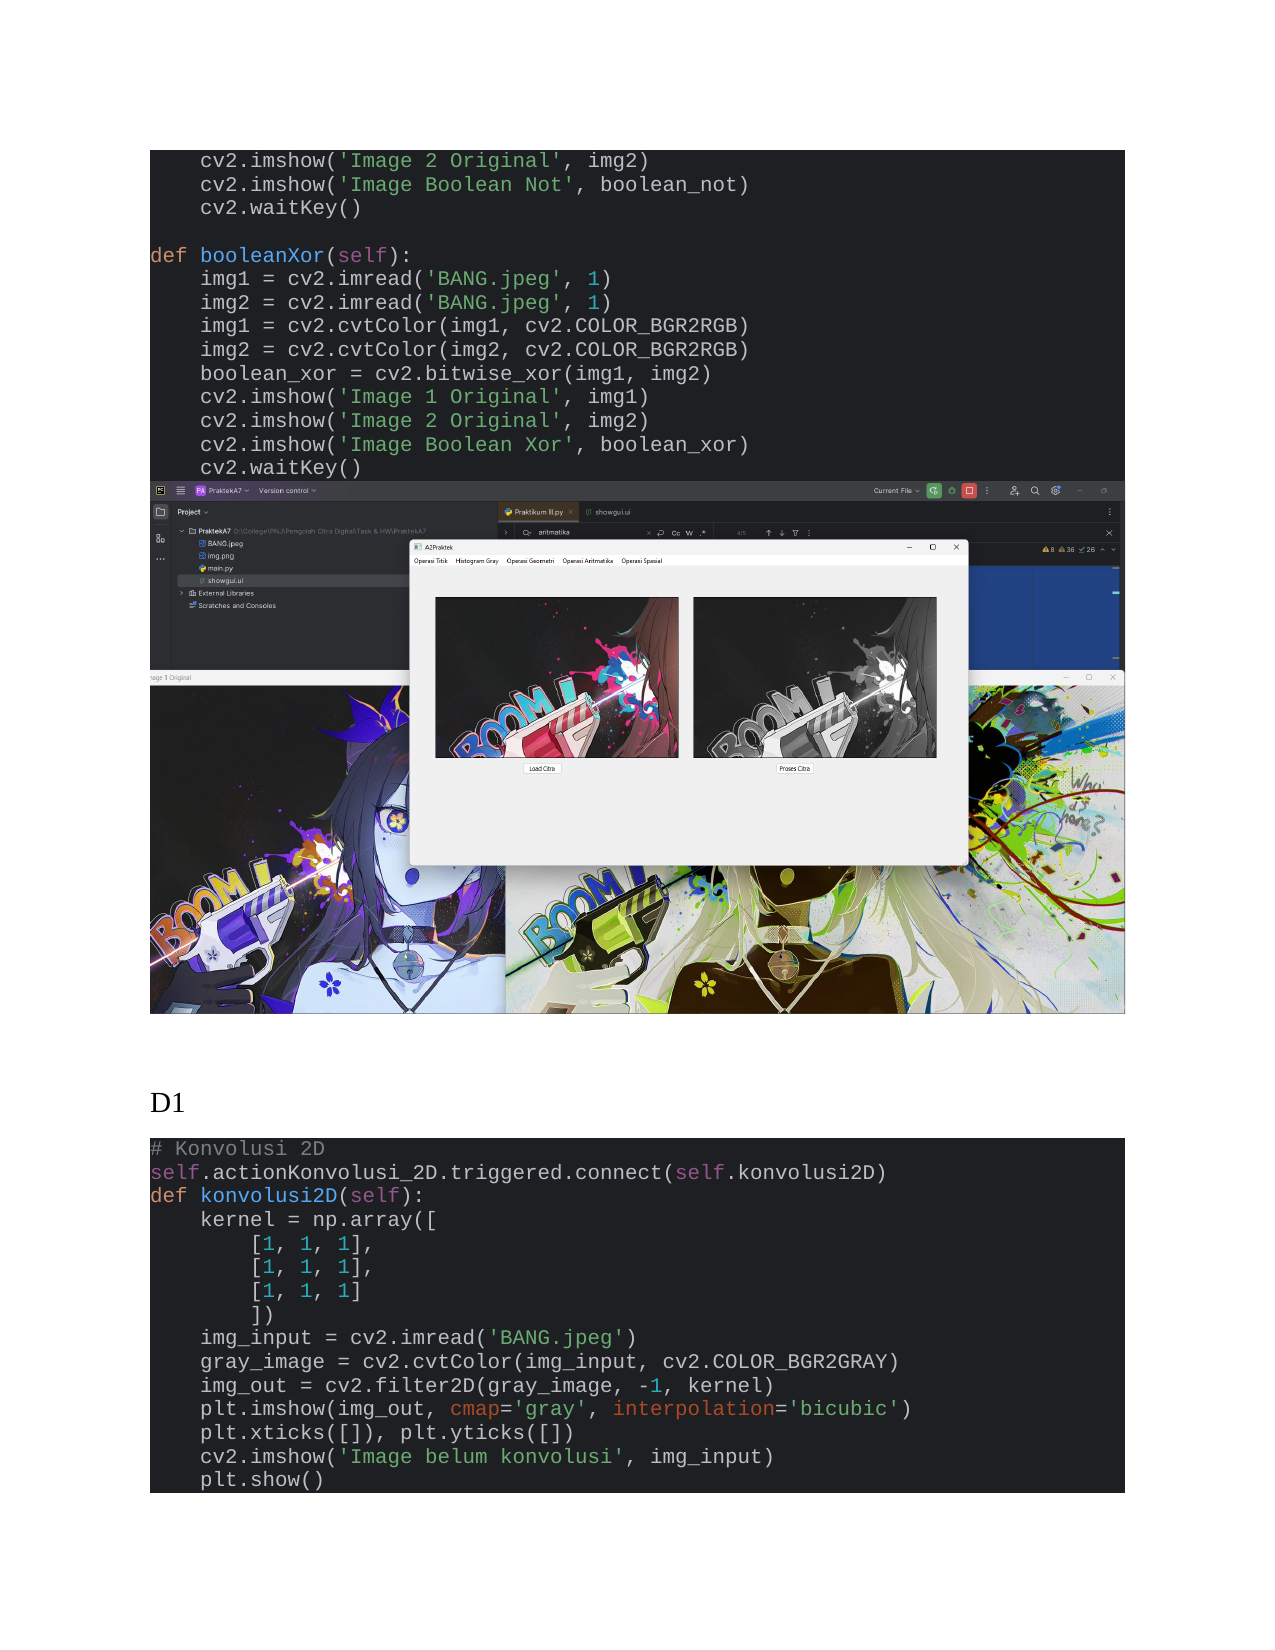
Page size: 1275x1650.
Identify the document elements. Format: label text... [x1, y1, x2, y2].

picture [150, 481, 1125, 1014]
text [150, 150, 1125, 481]
text def konvolusi2D(self): kernel = np.array([ [1, 1, 1], [1, 1, 1], [1, 1, 1] ]) img_input = cv2.imread('BANG.jpeg') gray_image = cv2.cvtColor(img_input, cv2.COLOR_BGR2GRAY) img_out = cv2.filter2D(gray_image, -1, kernel) plt.imshow(img_out, cmap='gray', interpolation='bicubic') plt.xticks([]), plt.yticks([]) cv2.imshow('Image belum konvolusi', img_input) plt.show() [150, 1186, 1125, 1493]
text # Konvolusi 2D self.actionKonvolusi_2D.triggered.connect(self.konvolusi2D) [150, 1138, 1125, 1186]
text D1 [150, 1085, 1125, 1119]
